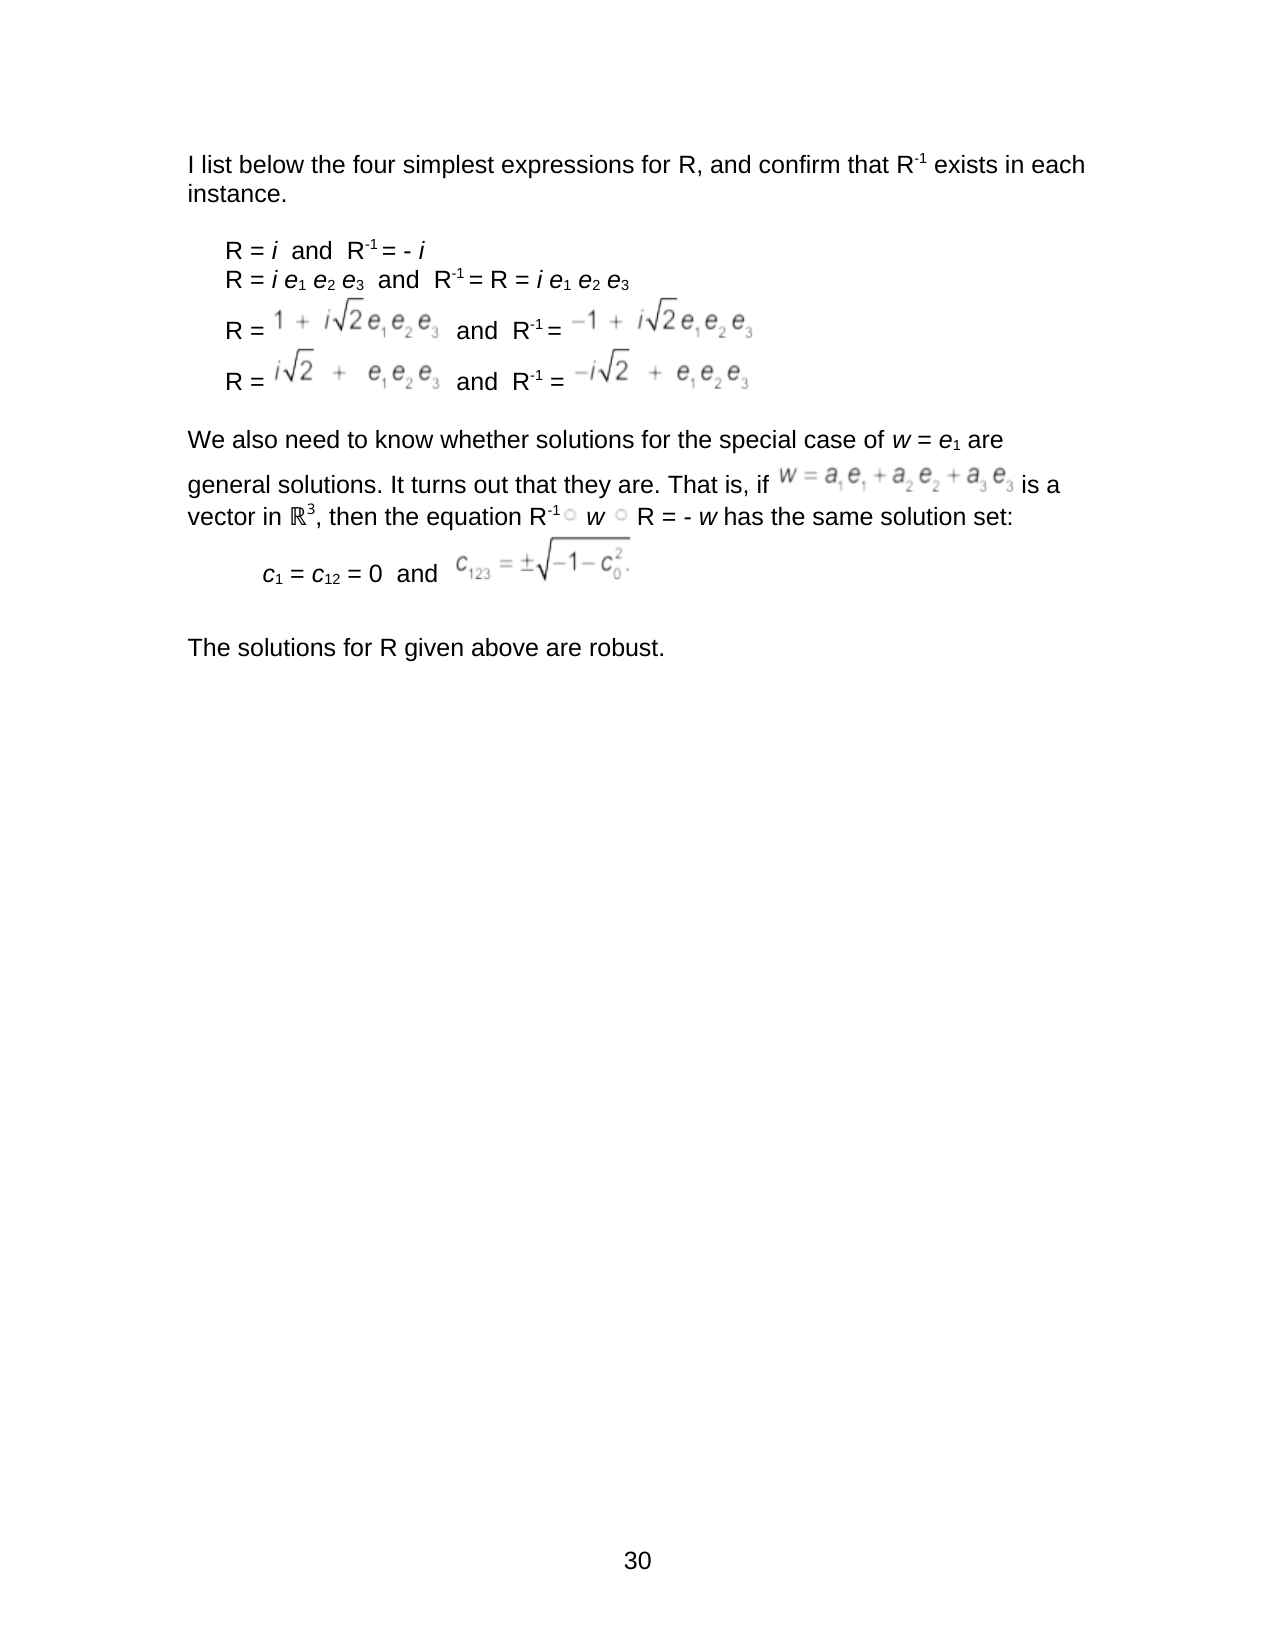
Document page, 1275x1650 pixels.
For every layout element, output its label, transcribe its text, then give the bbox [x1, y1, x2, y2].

text We also need to know whether solutions for the special case of w = e1 are general solutions. It turns out that they are. That is, if is a vector in ℝ3, then the equation R-1 w R = - w has the same solution set: [187, 425, 1087, 532]
text R = i e1 e2 e3 and R-1 = R = i e1 e2 e3 [187, 265, 1087, 294]
text I list below the four simplest expressions for R, and confirm that R-1 exists in each instance. [187, 150, 1087, 207]
text R = and R-1 = [187, 294, 1087, 345]
text The solutions for R given above are robust. [187, 617, 1087, 662]
text c1 = c12 = 0 and [187, 532, 1087, 588]
text R = i and R-1 = - i [187, 236, 1087, 265]
text R = and R-1 = [187, 345, 1087, 396]
